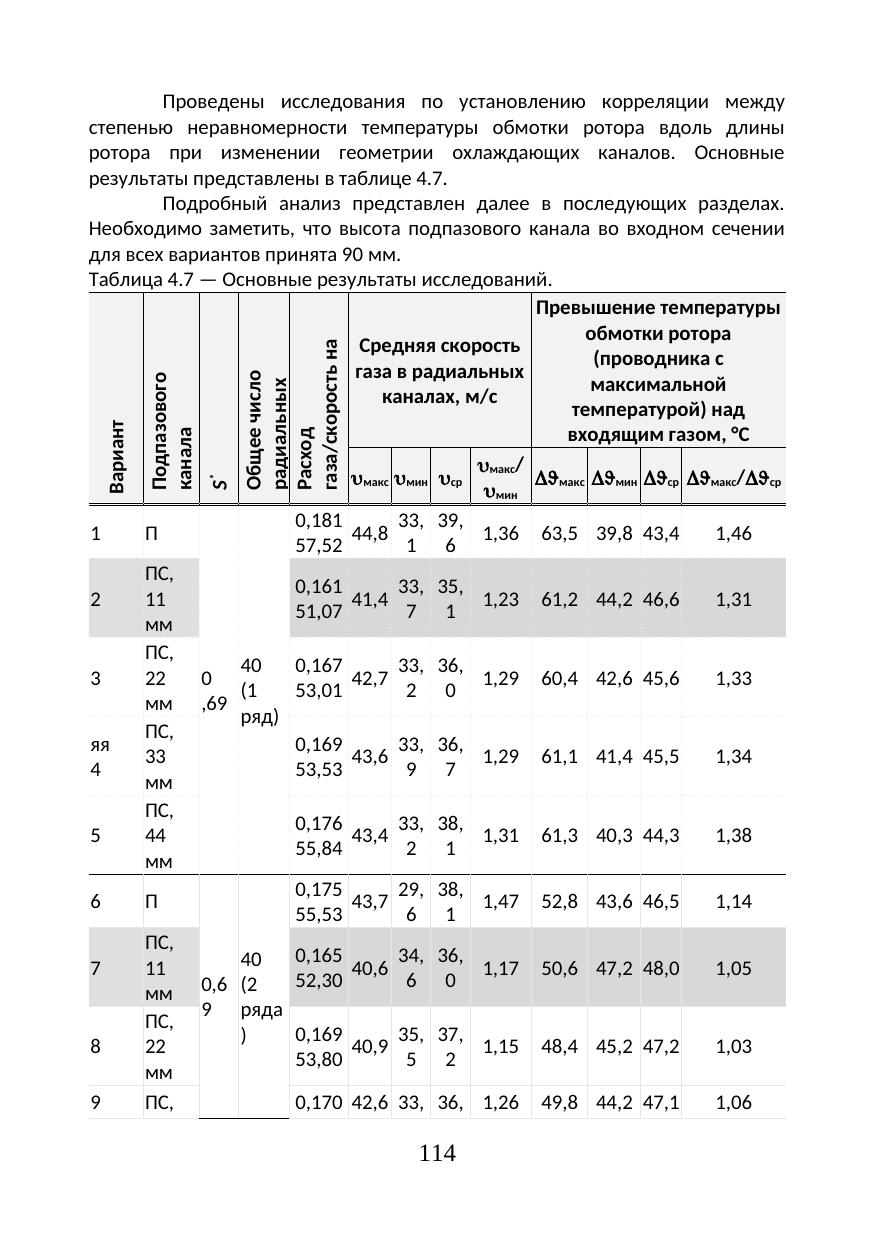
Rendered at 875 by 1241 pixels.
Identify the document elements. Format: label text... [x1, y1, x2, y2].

table_cell 1,03 [682, 1007, 786, 1084]
table_cell 40 (2 ряда) [239, 875, 289, 1117]
table_cell П [143, 506, 199, 558]
table_cell 38,1 [431, 795, 470, 873]
table_cell ПС, 22 мм [143, 637, 199, 716]
table_cell 42,6 [588, 637, 641, 716]
table_cell 0,161 51,07 [290, 558, 348, 637]
table_cell 0,169 53,53 [290, 716, 348, 794]
table_cell 1,23 [470, 558, 531, 637]
table_cell 61,2 [531, 558, 588, 637]
table_cell макс [532, 448, 587, 502]
table_header Подпазового канала [144, 293, 199, 502]
table_cell 29,6 [392, 875, 430, 927]
table_cell 33,2 [391, 795, 431, 873]
table_cell 46,5 [641, 875, 681, 927]
table_cell мин [392, 448, 430, 502]
table_cell 45,2 [588, 1007, 640, 1084]
table_cell 47,2 [588, 928, 640, 1006]
table_cell 33,7 [391, 558, 431, 637]
table_cell ПС, 11 мм [143, 558, 199, 637]
table_cell 1,17 [471, 928, 531, 1006]
table_cell 1,14 [682, 875, 786, 927]
table_cell 33,9 [391, 716, 431, 794]
table_cell 46,6 [641, 558, 682, 637]
table_cell 3 [89, 637, 143, 716]
table_cell 1,33 [682, 637, 786, 716]
table_cell 0,176 55,84 [290, 795, 348, 873]
table_cell 1,31 [682, 558, 786, 637]
table_header Расход газа/скорость на входе в подпазовый канал, м3/с и м/с [290, 293, 348, 502]
table_cell 63,5 [531, 506, 588, 558]
table_cell 2 [89, 558, 143, 637]
table_cell 40 (1 ряд) [239, 506, 289, 873]
table_cell 40,9 [349, 1007, 391, 1084]
table_cell 49,8 [532, 1086, 587, 1117]
table_cell 38,1 [431, 875, 470, 927]
table_cell 41,4 [588, 716, 641, 794]
table_cell макс [349, 448, 391, 502]
table_cell 36,8 [431, 1086, 470, 1117]
table_cell 0,169 53,80 [290, 1007, 348, 1084]
table_cell 52,8 [532, 875, 587, 927]
table_cell 36,0 [431, 637, 470, 716]
table_cell 37,2 [431, 1007, 470, 1084]
table_cell 5 [89, 795, 143, 873]
table_cell 48,4 [532, 1007, 587, 1084]
table_cell 33,1 [391, 506, 431, 558]
table_cell 43,4 [641, 506, 682, 558]
table_cell 7 [89, 928, 143, 1006]
table_cell 1,47 [471, 875, 531, 927]
table_cell 6 [89, 875, 143, 927]
table_cell 36,7 [431, 716, 470, 794]
table_cell 40,6 [349, 928, 391, 1006]
table_cell 8 [89, 1007, 143, 1084]
table_cell 0,69 [199, 506, 239, 873]
table_header Превышение температуры обмотки ротора (проводника с максимальной температурой) над входящим газом, °С [532, 293, 786, 447]
table_cell 1,05 [682, 928, 786, 1006]
table_cell 1,06 [682, 1086, 786, 1117]
table_cell 50,6 [532, 928, 587, 1006]
table_cell 1,15 [471, 1007, 531, 1084]
table_cell 1,31 [470, 795, 531, 873]
table_cell 39,8 [588, 506, 641, 558]
table_cell 34,6 [392, 928, 430, 1006]
table_cell ПС, 33 мм [143, 716, 199, 794]
table_cell ПС, 44 мм [143, 795, 199, 873]
table_cell 61,3 [531, 795, 588, 873]
table_cell 1 [89, 506, 143, 558]
table_cell ср [431, 448, 470, 502]
table_cell 43,6 [348, 716, 391, 794]
table_cell 1,38 [682, 795, 786, 873]
table_cell ср [641, 448, 681, 502]
table_cell 1,29 [470, 716, 531, 794]
table_cell 0,181 57,52 [290, 506, 348, 558]
table_cell ПС, 22 мм [144, 1007, 199, 1084]
text Проведены исследования по установлению корреляции между степенью неравномерности температуры обмотки ротора вдоль длины ротора при изменении геометрии охлаждающих каналов. Основные результаты представлены в таблице 4.7. [88, 88, 786, 190]
table_cell 43,7 [349, 875, 391, 927]
table_cell 35,5 [392, 1007, 430, 1084]
table_cell 35,1 [431, 558, 470, 637]
text Подробный анализ представлен далее в последующих разделах. Необходимо заметить, что высота подпазового канала во входном сечении для всех вариантов принята 90 мм. [88, 190, 786, 266]
table_cell мин [588, 448, 640, 502]
table_cell 39,6 [431, 506, 470, 558]
table_cell 60,4 [531, 637, 588, 716]
table_cell 42,6 [349, 1086, 391, 1117]
table_cell 33,8 [392, 1086, 430, 1117]
table_cell 9 [89, 1086, 143, 1117]
table_cell 43,6 [588, 875, 640, 927]
table_cell 1,29 [470, 637, 531, 716]
table_cell ПС, 33 мм [144, 1086, 199, 1117]
table_cell 0,170 54,07 [290, 1086, 348, 1117]
table_cell 48,0 [641, 928, 681, 1006]
table_cell ПС, 11 мм [144, 928, 199, 1006]
table_cell 36,0 [431, 928, 470, 1006]
table_header Вариант [89, 293, 143, 502]
table_cell 0,165 52,30 [290, 928, 348, 1006]
table_header Средняя скорость газа в радиальных каналах, м/с [349, 293, 531, 447]
table_cell 41,4 [348, 558, 391, 637]
table_cell яя4 [89, 716, 143, 794]
table_cell 44,3 [641, 795, 682, 873]
table_cell 1,46 [682, 506, 786, 558]
table_cell П [144, 875, 199, 927]
table_cell 61,1 [531, 716, 588, 794]
table_cell 1,36 [470, 506, 531, 558]
table_cell 33,2 [391, 637, 431, 716]
table_cell 0,69 [200, 875, 238, 1117]
table_cell 47,1 [641, 1086, 681, 1117]
table_cell 0,175 55,53 [290, 875, 348, 927]
text Таблица 4.7 — Основные результаты исследований. [88, 266, 786, 292]
table_header S* [200, 293, 238, 502]
table_cell макс/ср [682, 448, 786, 502]
table_cell 40,3 [588, 795, 641, 873]
table_cell 43,4 [348, 795, 391, 873]
table_cell 1,26 [471, 1086, 531, 1117]
table_cell 45,5 [641, 716, 682, 794]
table_cell макс/ мин [471, 448, 531, 502]
table_cell 45,6 [641, 637, 682, 716]
table_header Общее число радиальных каналов до середины ротора [239, 293, 289, 502]
table_cell 1,34 [682, 716, 786, 794]
table_cell 44,2 [588, 1086, 640, 1117]
table_cell 42,7 [348, 637, 391, 716]
table_cell 44,8 [348, 506, 391, 558]
table_cell 44,2 [588, 558, 641, 637]
table_cell 0,167 53,01 [290, 637, 348, 716]
table_cell 47,2 [641, 1007, 681, 1084]
